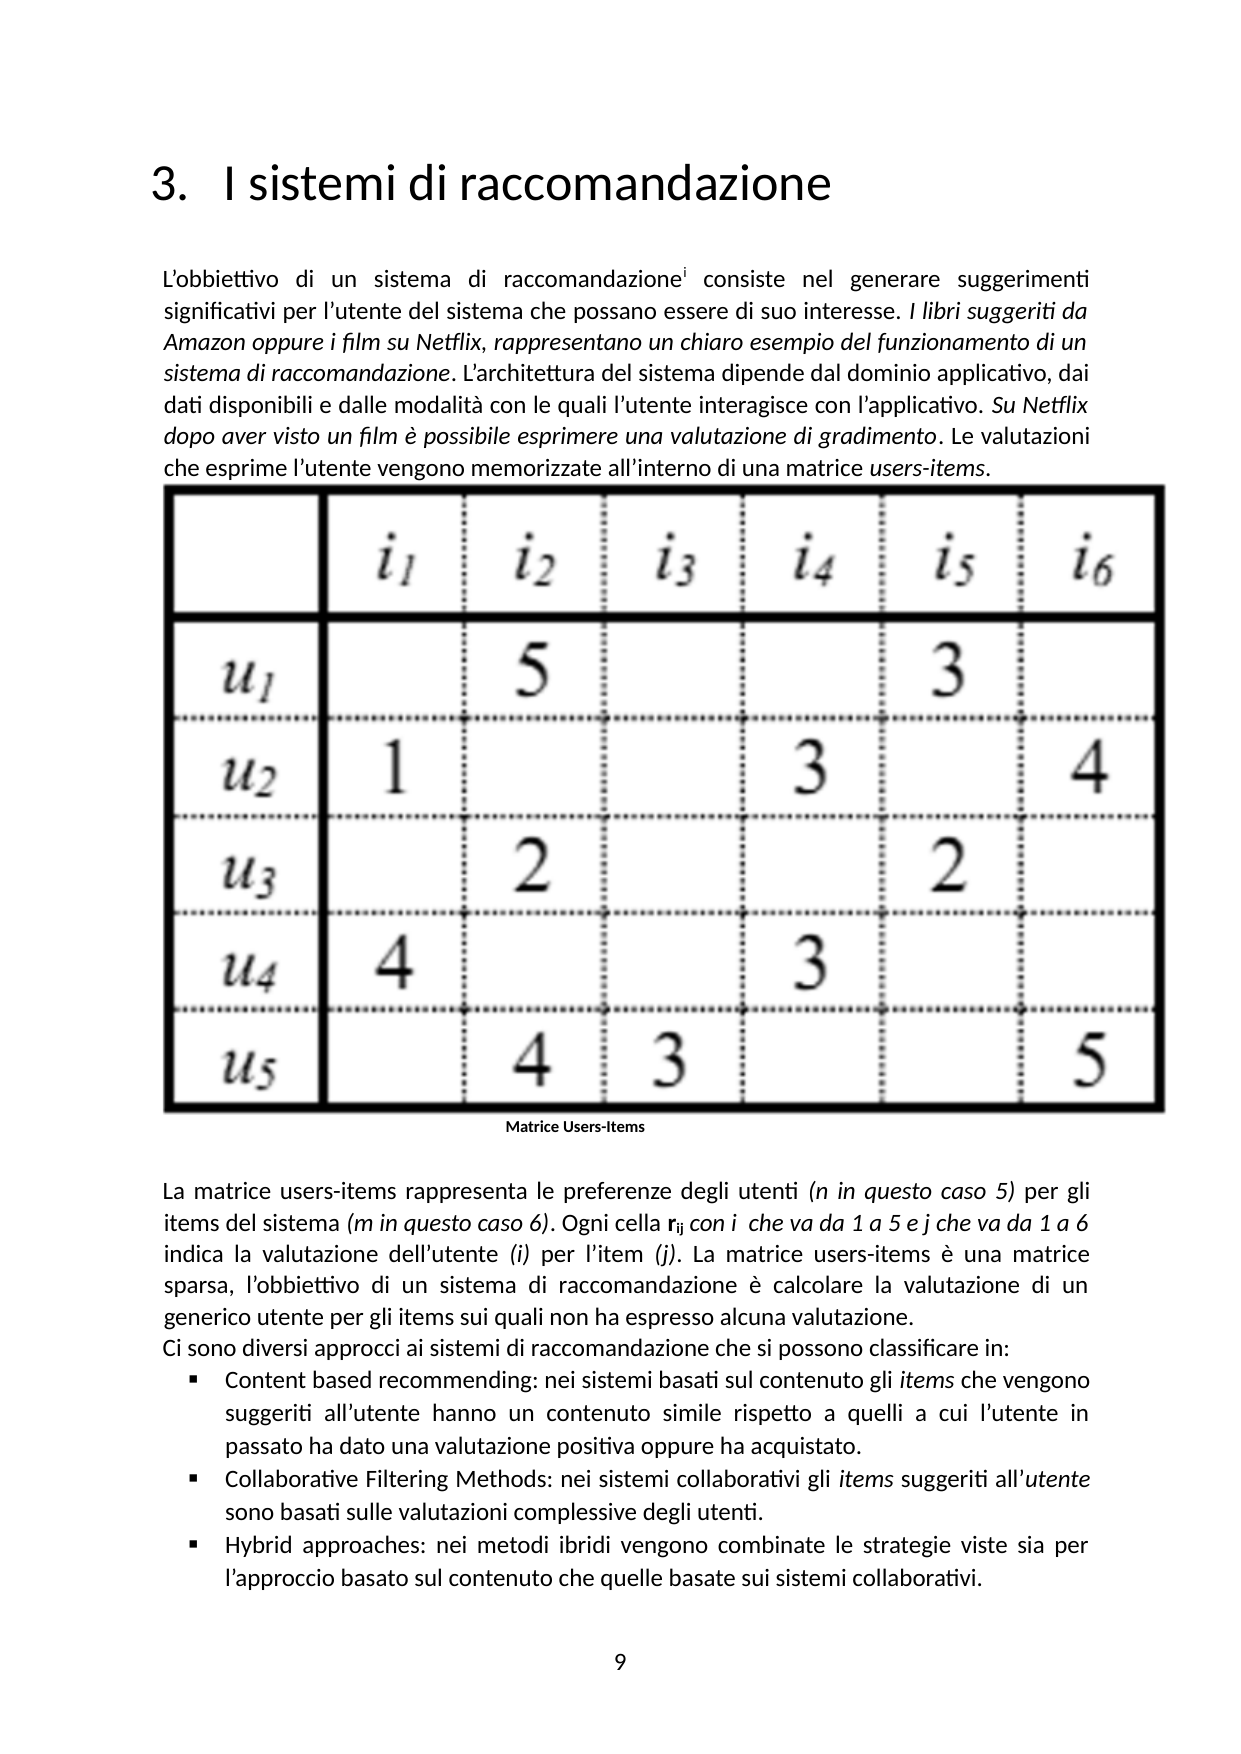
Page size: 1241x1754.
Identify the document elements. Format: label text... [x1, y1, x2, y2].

text Ci sono diversi approcci ai sistemi di raccomandazione che si possono classificare in: [162, 1333, 1090, 1363]
subtitle I sistemi di raccomandazione [150, 150, 1090, 213]
list Content based recommending: nei sistemi basati sul contenuto gli items che vengono suggeriti all’utente hanno un contenuto simile rispetto a quelli a cui l’utente in passato ha dato una valutazione positiva oppure ha acquistato. [187, 1364, 1090, 1461]
list Hybrid approaches: nei metodi ibridi vengono combinate le strategie viste sia per l’approccio basato sul contenuto che quelle basate sui sistemi collaborativi. [187, 1529, 1090, 1592]
list Collaborative Filtering Methods: nei sistemi collaborativi gli items suggeriti all’utente sono basati sulle valutazioni complessive degli utenti. [187, 1463, 1090, 1526]
picture [162, 483, 1167, 1115]
text La matrice users-items rappresenta le preferenze degli utenti (n in questo caso 5) per gli items del sistema (m in questo caso 6). Ogni cella rij con i che va da 1 a 5 e j che va da 1 a 6 indica la valutazione dell’utente (i) per l’item (j). La matrice users-items è una matrice sparsa, l’obbiettivo di un sistema di raccomandazione è calcolare la valutazione di un generico utente per gli items sui quali non ha espresso alcuna valutazione. [162, 1176, 1090, 1331]
text Matrice Users-Items [150, 1116, 1000, 1136]
text L’obbiettivo di un sistema di raccomandazione consiste nel generare suggerimenti significativi per l’utente del sistema che possano essere di suo interesse. I libri suggeriti da Amazon oppure i film su Netflix, rappresentano un chiaro esempio del funzionamento di un sistema di raccomandazione. L’architettura del sistema dipende dal dominio applicativo, dai dati disponibili e dalle modalità con le quali l’utente interagisce con l’applicativo. Su Netflix dopo aver visto un film è possibile esprimere una valutazione di gradimento. Le valutazioni che esprime l’utente vengono memorizzate all’interno di una matrice users-items. [162, 263, 1090, 482]
